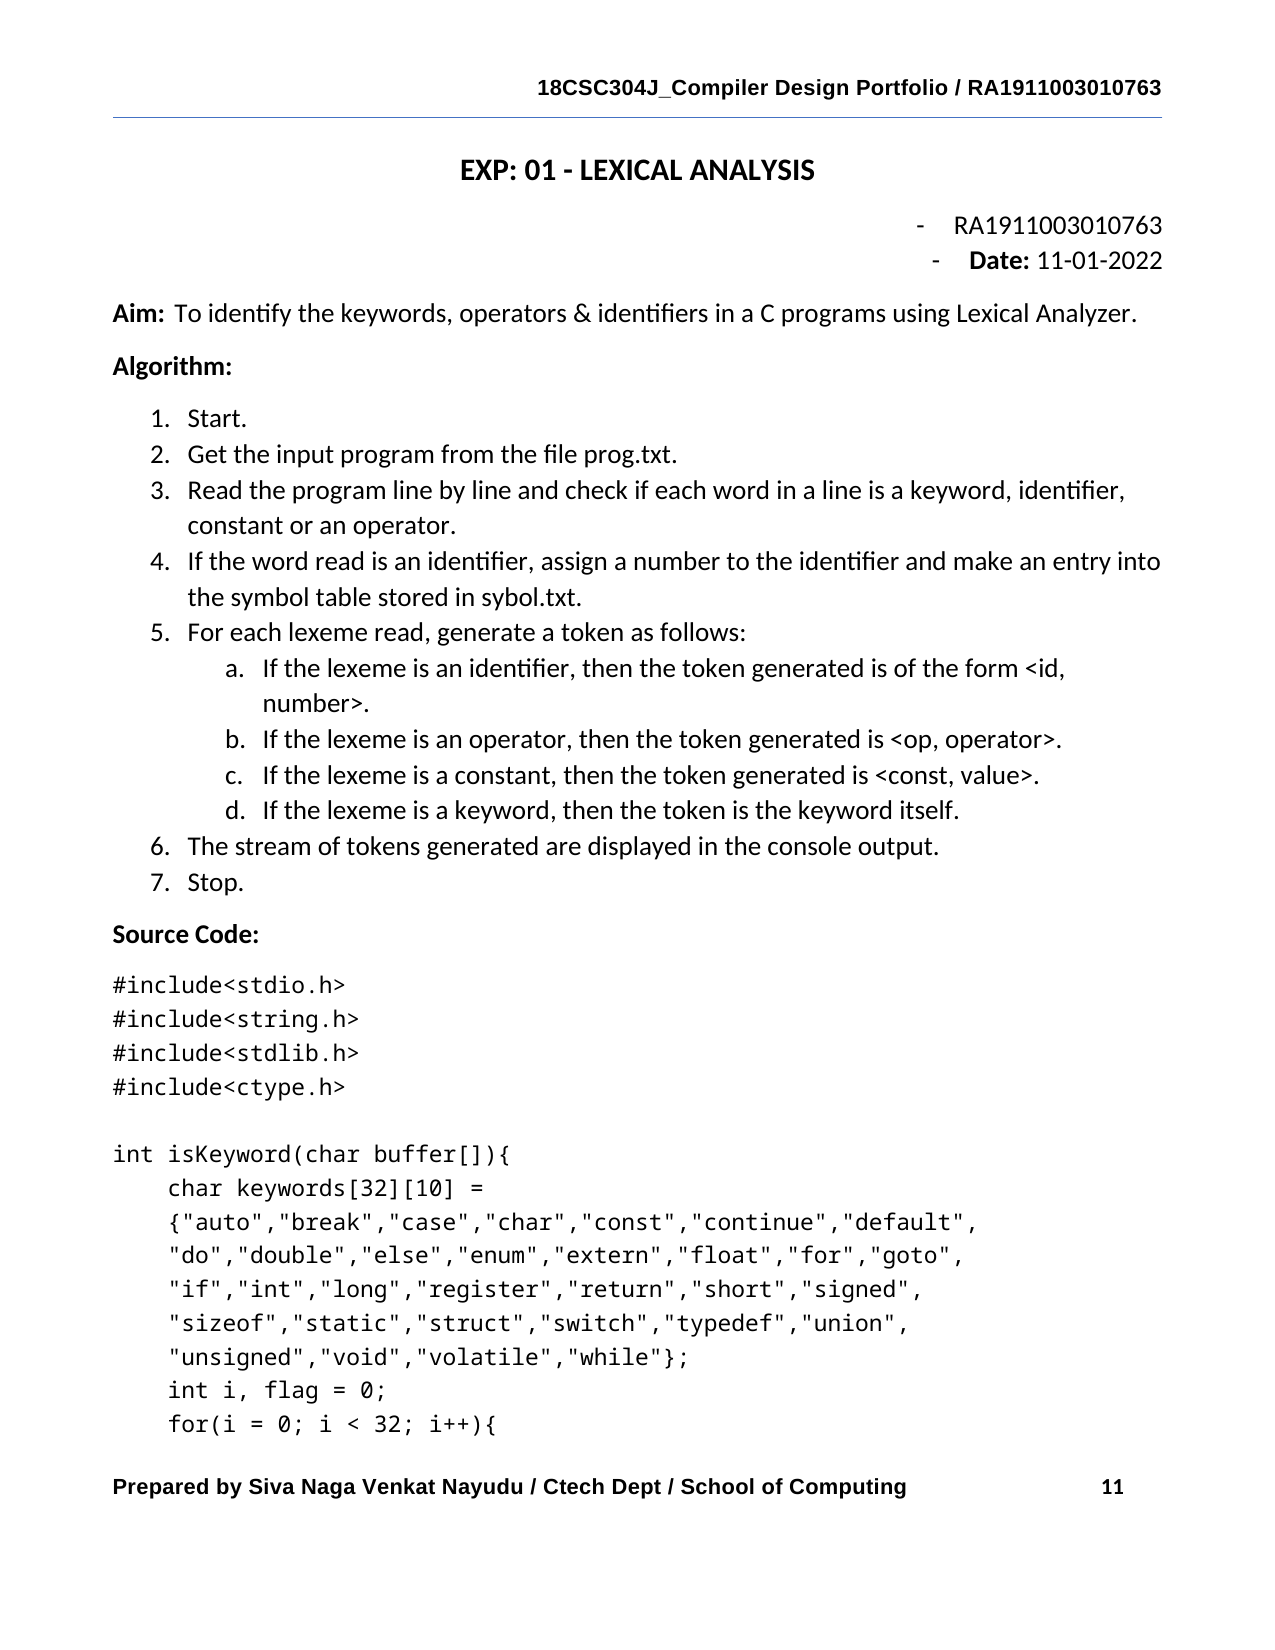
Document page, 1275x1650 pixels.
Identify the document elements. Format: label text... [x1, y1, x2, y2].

list Start. [150, 402, 1162, 434]
list Stop. [150, 865, 1162, 898]
list If the lexeme is a constant, then the token generated is <const, value>. [225, 758, 1162, 791]
list For each lexeme read, generate a token as follows: [150, 615, 1162, 648]
text Algorithm: [112, 349, 1162, 382]
list Get the input program from the file prog.txt. [150, 437, 1162, 470]
list RA1911003010763 [150, 208, 1162, 241]
text for(i = 0; i < 32; i++){ [112, 1408, 1162, 1439]
text int i, flag = 0; [112, 1374, 1162, 1406]
text "do","double","else","enum","extern","float","for","goto", [112, 1239, 1162, 1271]
text #include<stdio.h> [112, 969, 1162, 1001]
list Date: 11-01-2022 [150, 243, 1162, 276]
text EXP: 01 - LEXICAL ANALYSIS [112, 150, 1162, 188]
list If the lexeme is an identifier, then the token generated is of the form <id, number>. [225, 651, 1162, 719]
list The stream of tokens generated are displayed in the console output. [150, 829, 1162, 862]
text #include<stdlib.h> [112, 1037, 1162, 1068]
list If the lexeme is a keyword, then the token is the keyword itself. [225, 793, 1162, 826]
list If the lexeme is an operator, then the token generated is <op, operator>. [225, 722, 1162, 755]
text "sizeof","static","struct","switch","typedef","union", [112, 1307, 1162, 1338]
text "if","int","long","register","return","short","signed", [112, 1273, 1162, 1304]
text char keywords[32][10] = [112, 1172, 1162, 1203]
list Read the program line by line and check if each word in a line is a keyword, identifier, constant or an operator. [150, 473, 1162, 541]
list If the word read is an identifier, assign a number to the identifier and make an entry into the symbol table stored in sybol.txt. [150, 544, 1162, 613]
text "unsigned","void","volatile","while"}; [112, 1341, 1162, 1372]
text Source Code: [112, 917, 1162, 950]
text Aim: To identify the keywords, operators & identifiers in a C programs using Lexical Analyzer. [112, 296, 1162, 329]
text #include<ctype.h> [112, 1071, 1162, 1102]
text {"auto","break","case","char","const","continue","default", [112, 1206, 1162, 1237]
text #include<string.h> [112, 1003, 1162, 1034]
text int isKeyword(char buffer[]){ [112, 1138, 1162, 1169]
